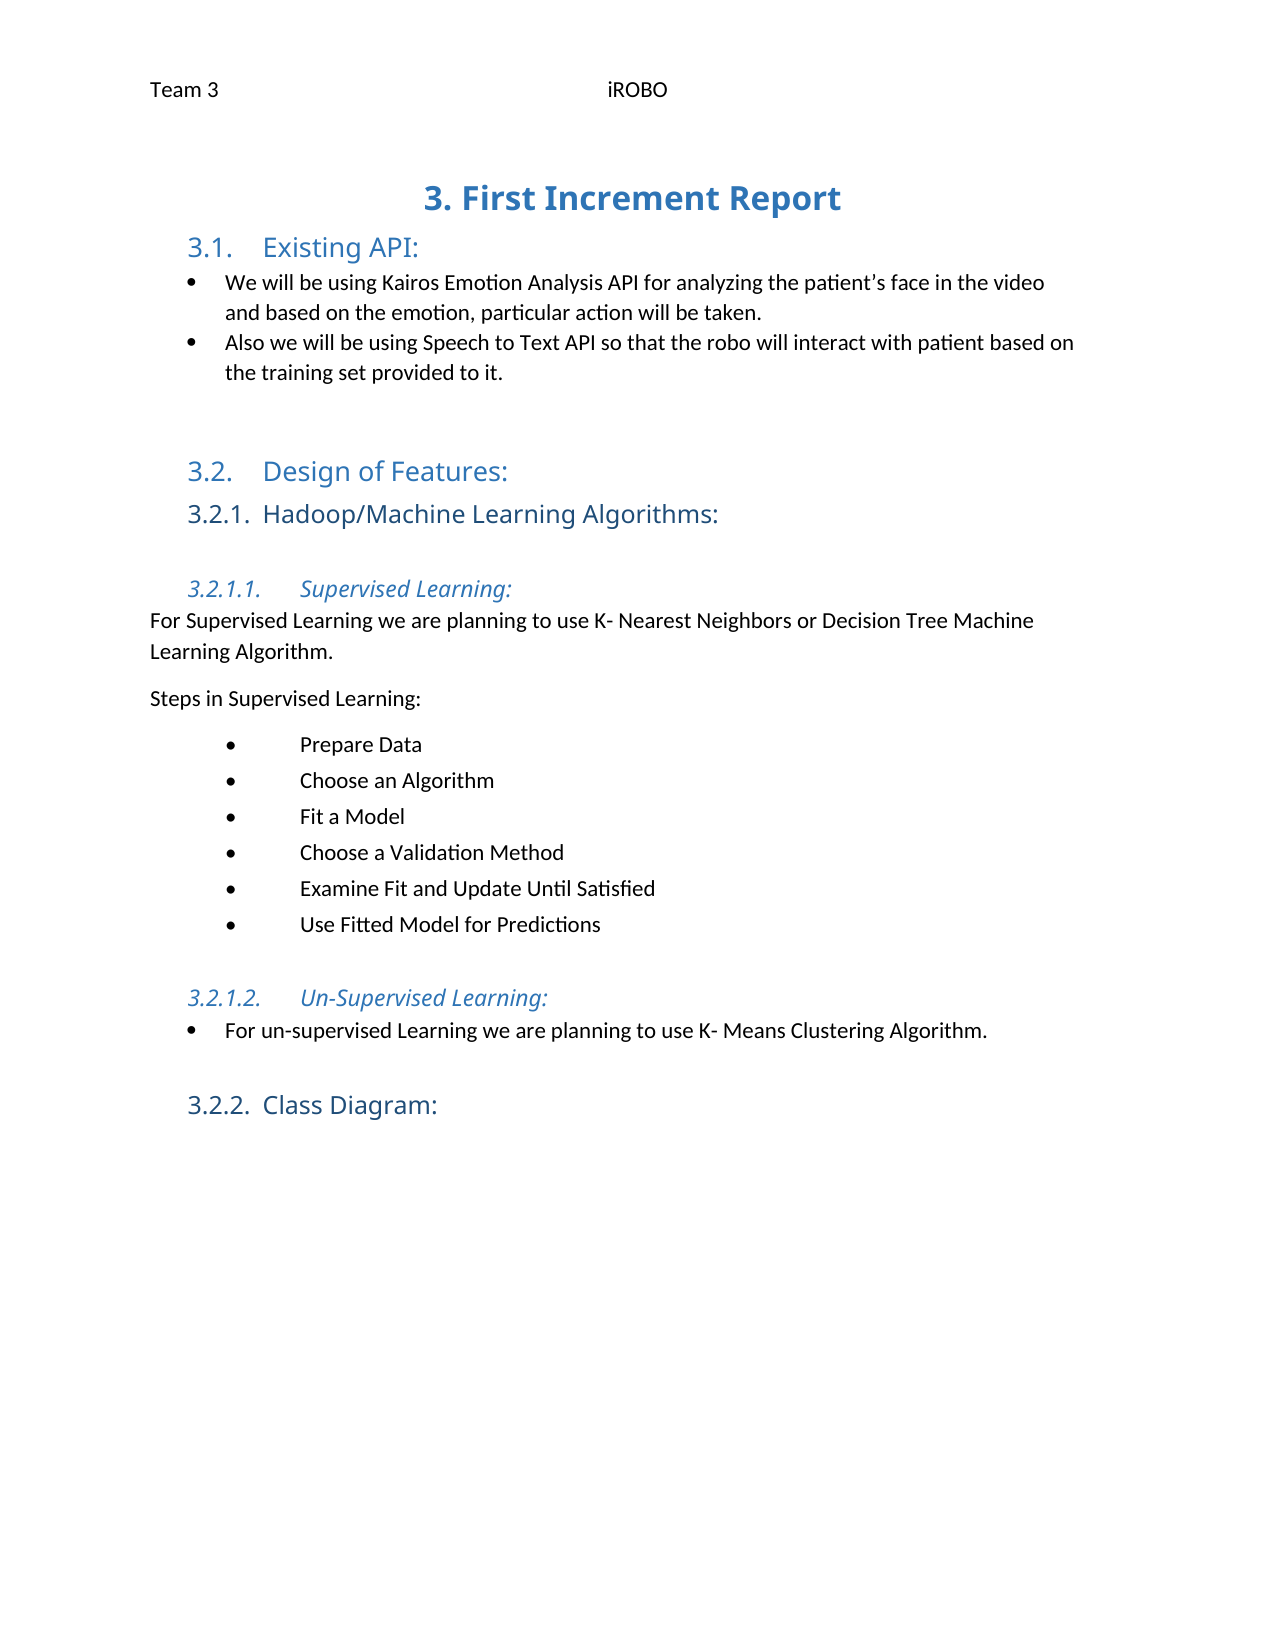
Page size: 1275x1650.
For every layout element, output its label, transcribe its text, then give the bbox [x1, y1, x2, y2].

subtitle Design of Features: [187, 452, 1078, 489]
text • Use Fitted Model for Predictions [150, 910, 1078, 938]
subtitle Hadoop/Machine Learning Algorithms: [187, 496, 1078, 530]
text • Examine Fit and Update Until Satisfied [150, 874, 1078, 902]
subtitle First Increment Report [187, 175, 1078, 220]
text • Choose a Validation Method [150, 838, 1078, 866]
list We will be using Kairos Emotion Analysis API for analyzing the patient’s face in the video and based on the emotion, particular action will be taken. [187, 268, 1078, 326]
subtitle Existing API: [187, 228, 1078, 265]
subtitle Class Diagram: [187, 1088, 1078, 1122]
text For Supervised Learning we are planning to use K- Nearest Neighbors or Decision Tree Machine Learning Algorithm. [150, 607, 1078, 665]
subtitle Un-Supervised Learning: [187, 982, 1078, 1013]
subtitle Supervised Learning: [187, 573, 1078, 604]
text • Fit a Model [150, 802, 1078, 831]
text • Prepare Data [150, 731, 1078, 759]
list For un-supervised Learning we are planning to use K- Means Clustering Algorithm. [187, 1016, 1078, 1044]
list Also we will be using Speech to Text API so that the robo will interact with patient based on the training set provided to it. [187, 328, 1078, 387]
text Steps in Supervised Learning: [150, 684, 1078, 712]
text • Choose an Algorithm [150, 766, 1078, 794]
